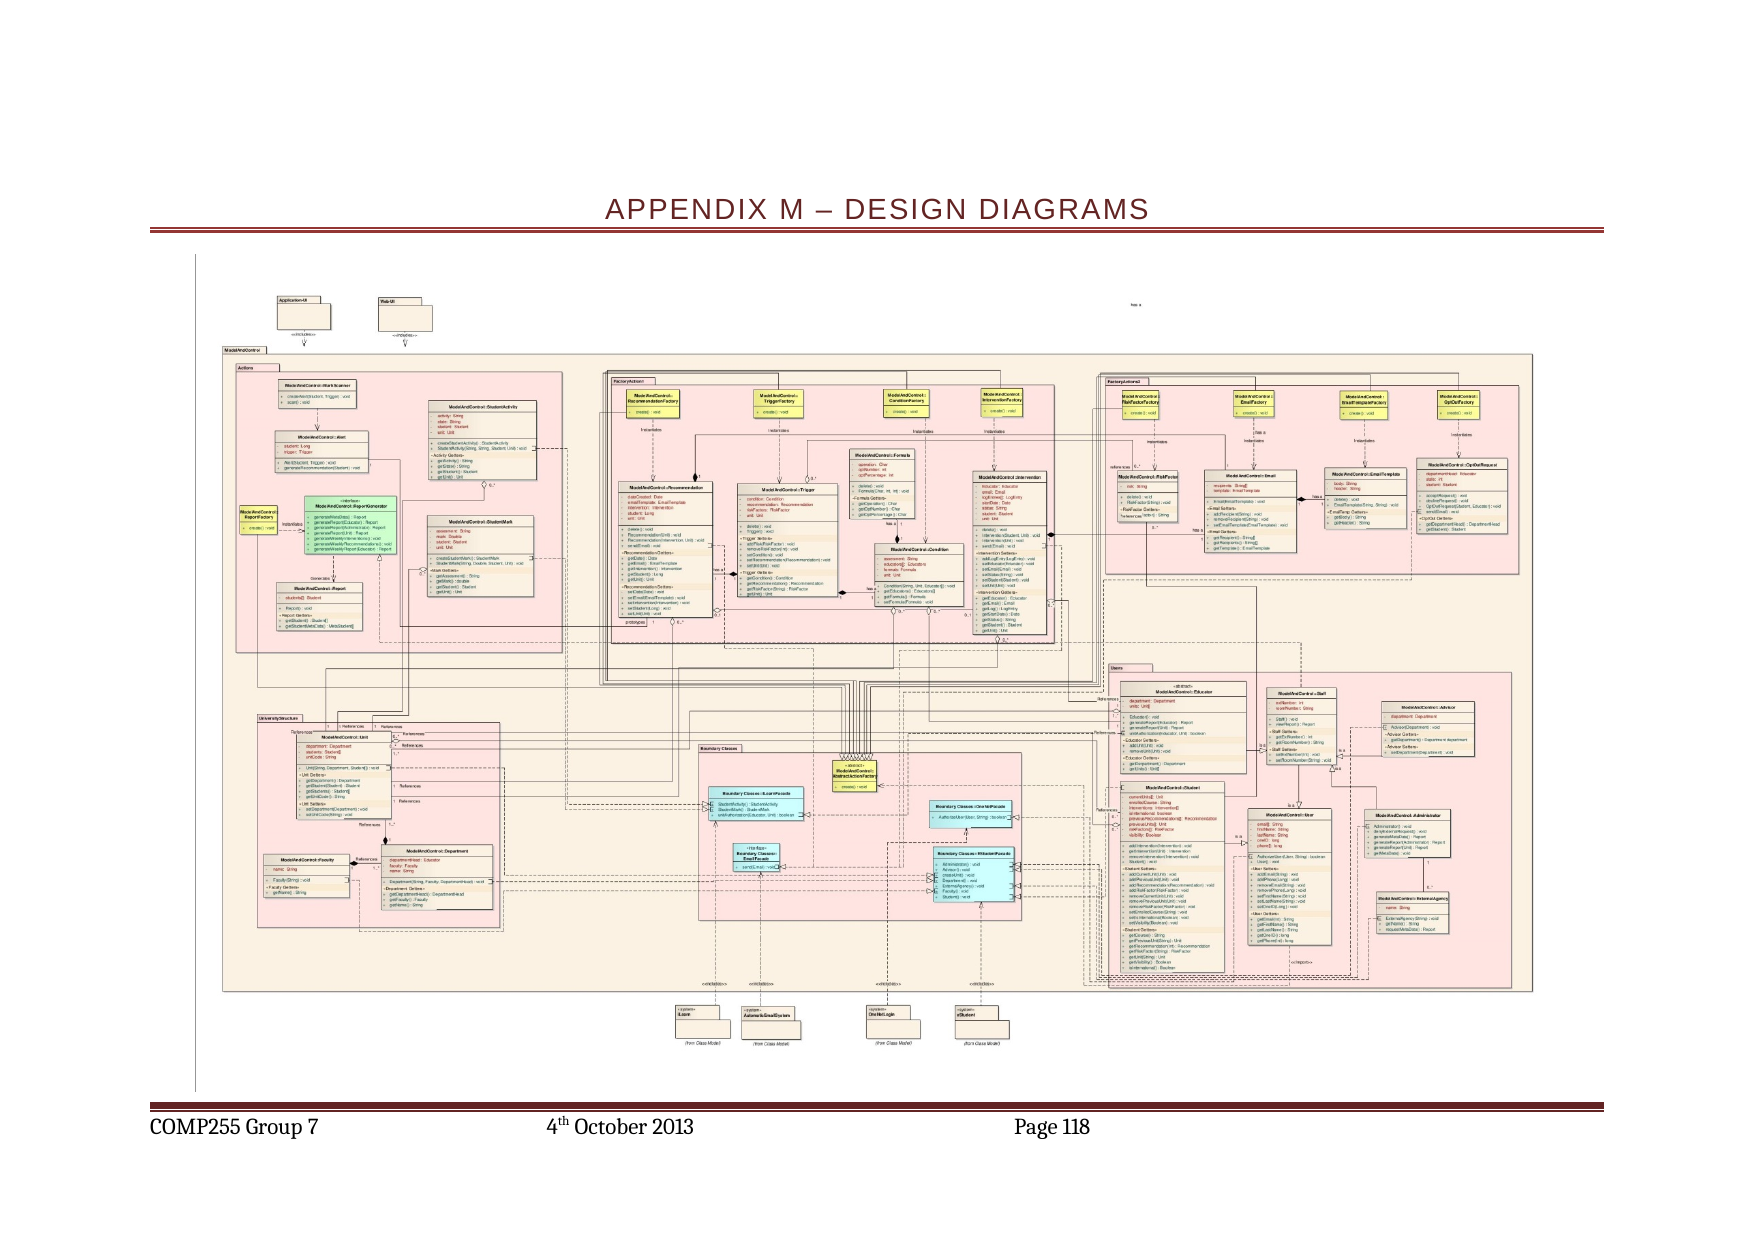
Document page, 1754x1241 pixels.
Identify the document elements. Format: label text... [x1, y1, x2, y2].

subtitle Appendix M – Design Diagrams [150, 192, 1604, 227]
picture [195, 254, 1564, 1092]
